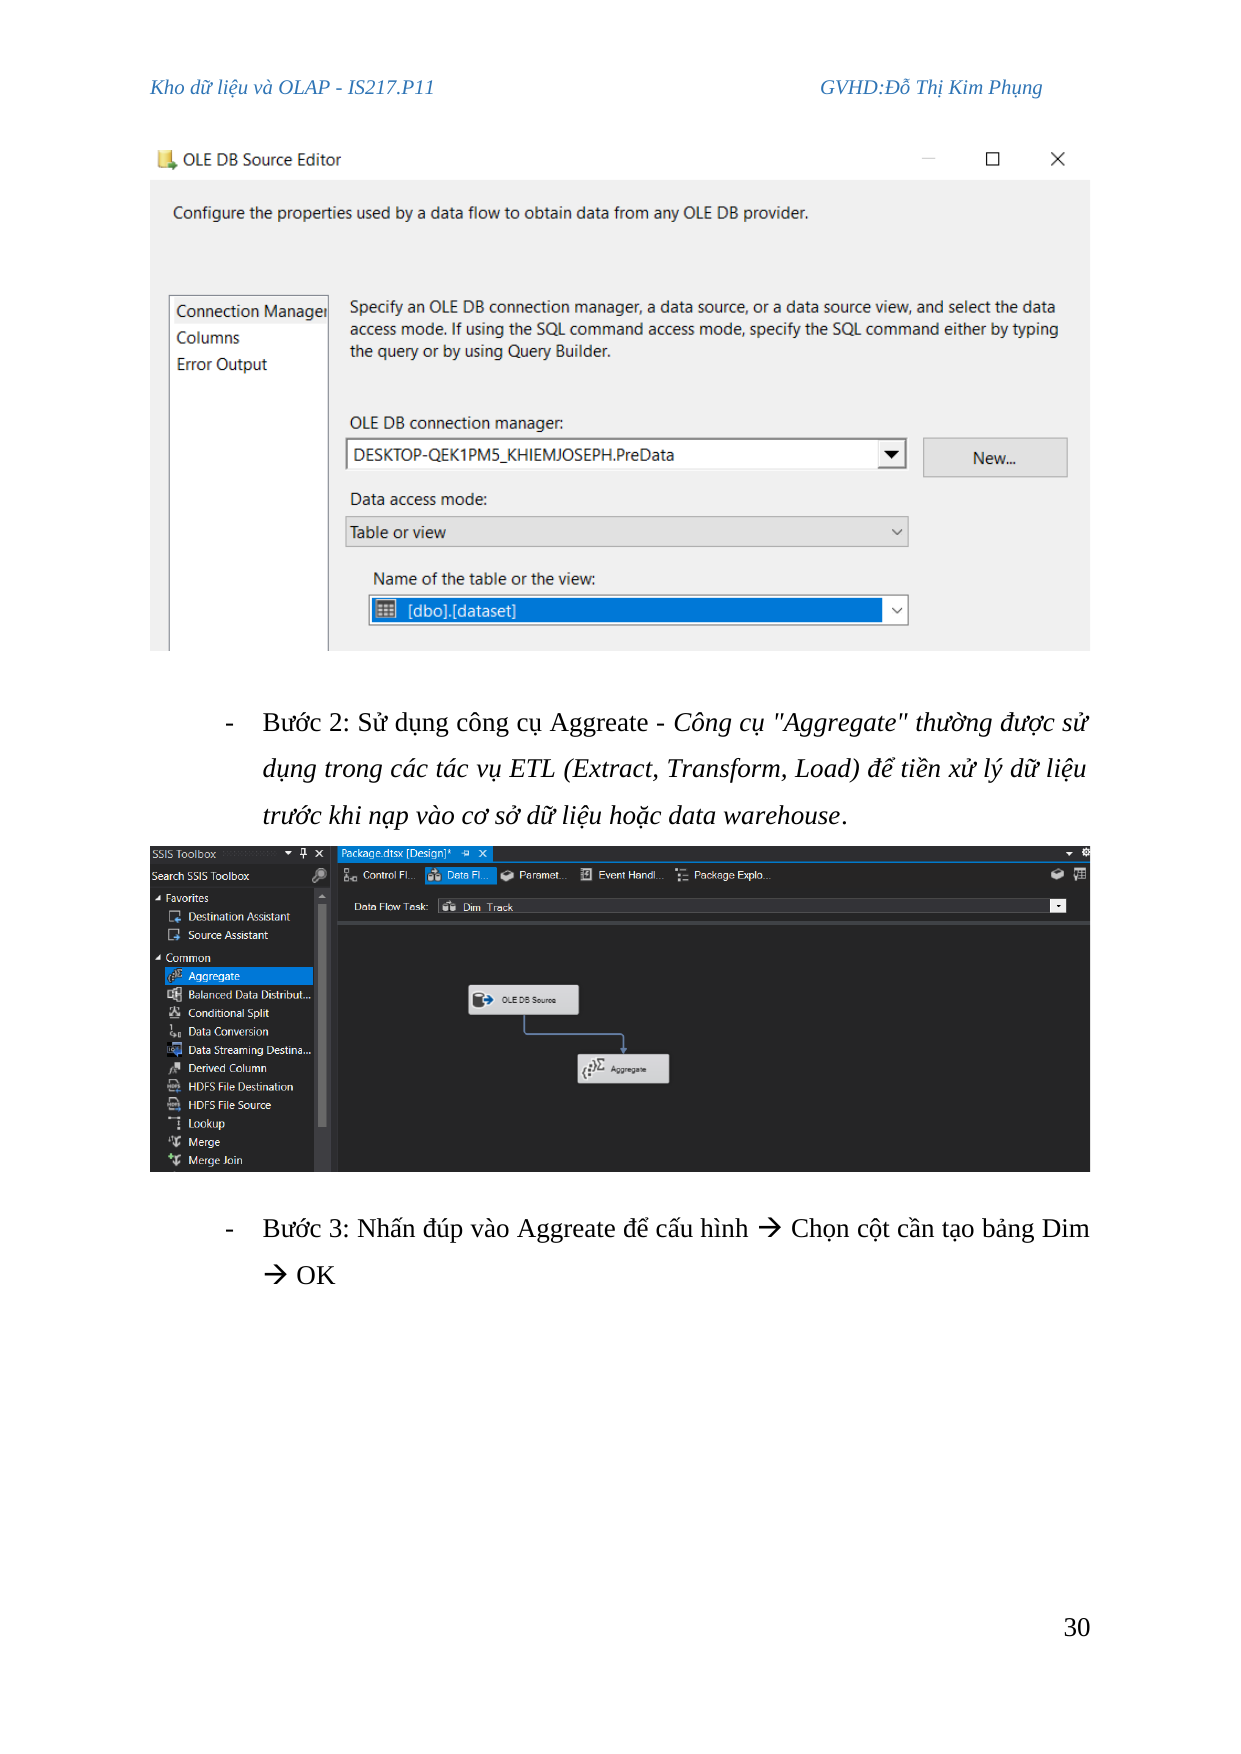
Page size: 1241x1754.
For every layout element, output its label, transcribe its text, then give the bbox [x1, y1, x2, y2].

list Bước 3: Nhấn đúp vào Aggreate để cấu hình Chọn cột cần tạo bảng Dim OK [225, 1212, 1090, 1290]
list Bước 2: Sử dụng công cụ Aggreate - Công cụ "Aggregate" thường được sử dụng trong các tác vụ ETL (Extract, Transform, Load) để tiền xử lý dữ liệu trước khi nạp vào cơ sở dữ liệu hoặc data warehouse. [225, 706, 1090, 830]
picture [150, 150, 1091, 651]
picture [150, 846, 1091, 1172]
